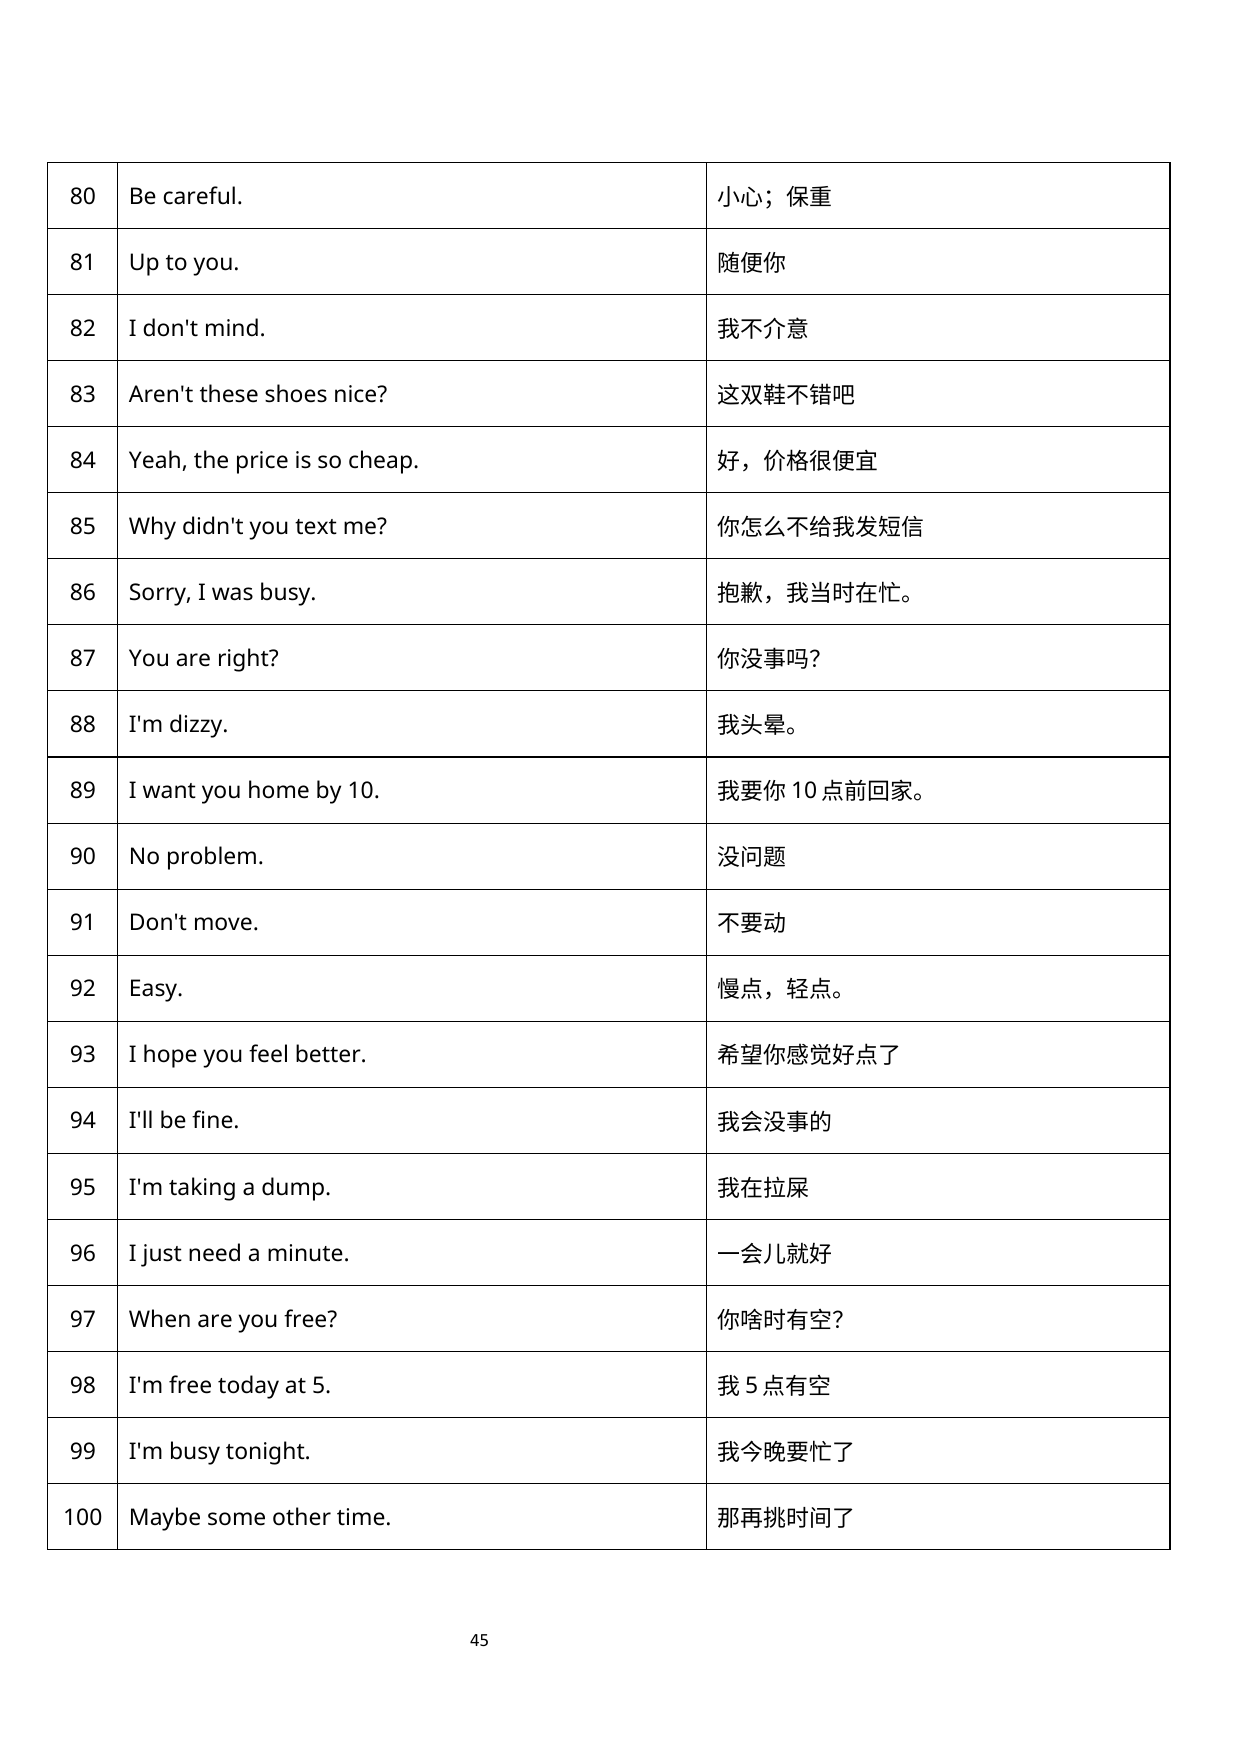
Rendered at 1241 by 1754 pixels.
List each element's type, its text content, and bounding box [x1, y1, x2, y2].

table_cell 90 [48, 824, 117, 888]
table_cell Easy. [118, 956, 706, 1021]
table_cell No problem. [118, 824, 706, 888]
table_cell 87 [48, 625, 117, 690]
table_cell 慢点，轻点。 [707, 956, 1169, 1021]
table_cell Aren't these shoes nice? [118, 361, 706, 426]
table_cell When are you free? [118, 1286, 706, 1351]
table_cell I'm taking a dump. [118, 1154, 706, 1219]
table_cell 抱歉，我当时在忙。 [707, 559, 1169, 624]
table_cell Up to you. [118, 229, 706, 294]
table_cell I want you home by 10. [118, 758, 706, 822]
table_cell 99 [48, 1418, 117, 1483]
table_cell 97 [48, 1286, 117, 1351]
table_cell 82 [48, 295, 117, 360]
table_cell 希望你感觉好点了 [707, 1022, 1169, 1087]
table_cell 95 [48, 1154, 117, 1219]
table_cell 我不介意 [707, 295, 1169, 360]
table_cell I'm dizzy. [118, 691, 706, 756]
table_cell 81 [48, 229, 117, 294]
table_cell Be careful. [118, 163, 706, 228]
table_cell I hope you feel better. [118, 1022, 706, 1087]
table_cell Don't move. [118, 890, 706, 954]
table_cell 89 [48, 758, 117, 822]
table_cell You are right? [118, 625, 706, 690]
table_cell 88 [48, 691, 117, 756]
table_cell 那再挑时间了 [707, 1484, 1169, 1549]
table_cell 不要动 [707, 890, 1169, 954]
table_cell I just need a minute. [118, 1220, 706, 1285]
table_cell 我今晚要忙了 [707, 1418, 1169, 1483]
table_cell Sorry, I was busy. [118, 559, 706, 624]
table_cell 我头晕。 [707, 691, 1169, 756]
table_cell 100 [48, 1484, 117, 1549]
table_cell 80 [48, 163, 117, 228]
table_cell 94 [48, 1088, 117, 1153]
table_cell 我在拉屎 [707, 1154, 1169, 1219]
table_cell 好，价格很便宜 [707, 427, 1169, 492]
table_cell 你怎么不给我发短信 [707, 493, 1169, 558]
table_cell 83 [48, 361, 117, 426]
table_cell 小心；保重 [707, 163, 1169, 228]
table_cell 一会儿就好 [707, 1220, 1169, 1285]
table_cell I'll be fine. [118, 1088, 706, 1153]
table_cell 92 [48, 956, 117, 1021]
table_cell 没问题 [707, 824, 1169, 888]
table_cell I'm busy tonight. [118, 1418, 706, 1483]
table_cell I'm free today at 5. [118, 1352, 706, 1417]
table_cell 98 [48, 1352, 117, 1417]
table_cell 我要你10点前回家。 [707, 758, 1169, 822]
table_cell 91 [48, 890, 117, 954]
table_cell 这双鞋不错吧 [707, 361, 1169, 426]
table_cell 你啥时有空？ [707, 1286, 1169, 1351]
table_cell 86 [48, 559, 117, 624]
table_cell 93 [48, 1022, 117, 1087]
table_cell 96 [48, 1220, 117, 1285]
table_cell I don't mind. [118, 295, 706, 360]
table_cell 84 [48, 427, 117, 492]
table_cell 我会没事的 [707, 1088, 1169, 1153]
table_cell Maybe some other time. [118, 1484, 706, 1549]
table_cell 85 [48, 493, 117, 558]
table_cell Yeah, the price is so cheap. [118, 427, 706, 492]
table_cell 我5点有空 [707, 1352, 1169, 1417]
table_cell 随便你 [707, 229, 1169, 294]
table_cell Why didn't you text me? [118, 493, 706, 558]
table_cell 你没事吗？ [707, 625, 1169, 690]
